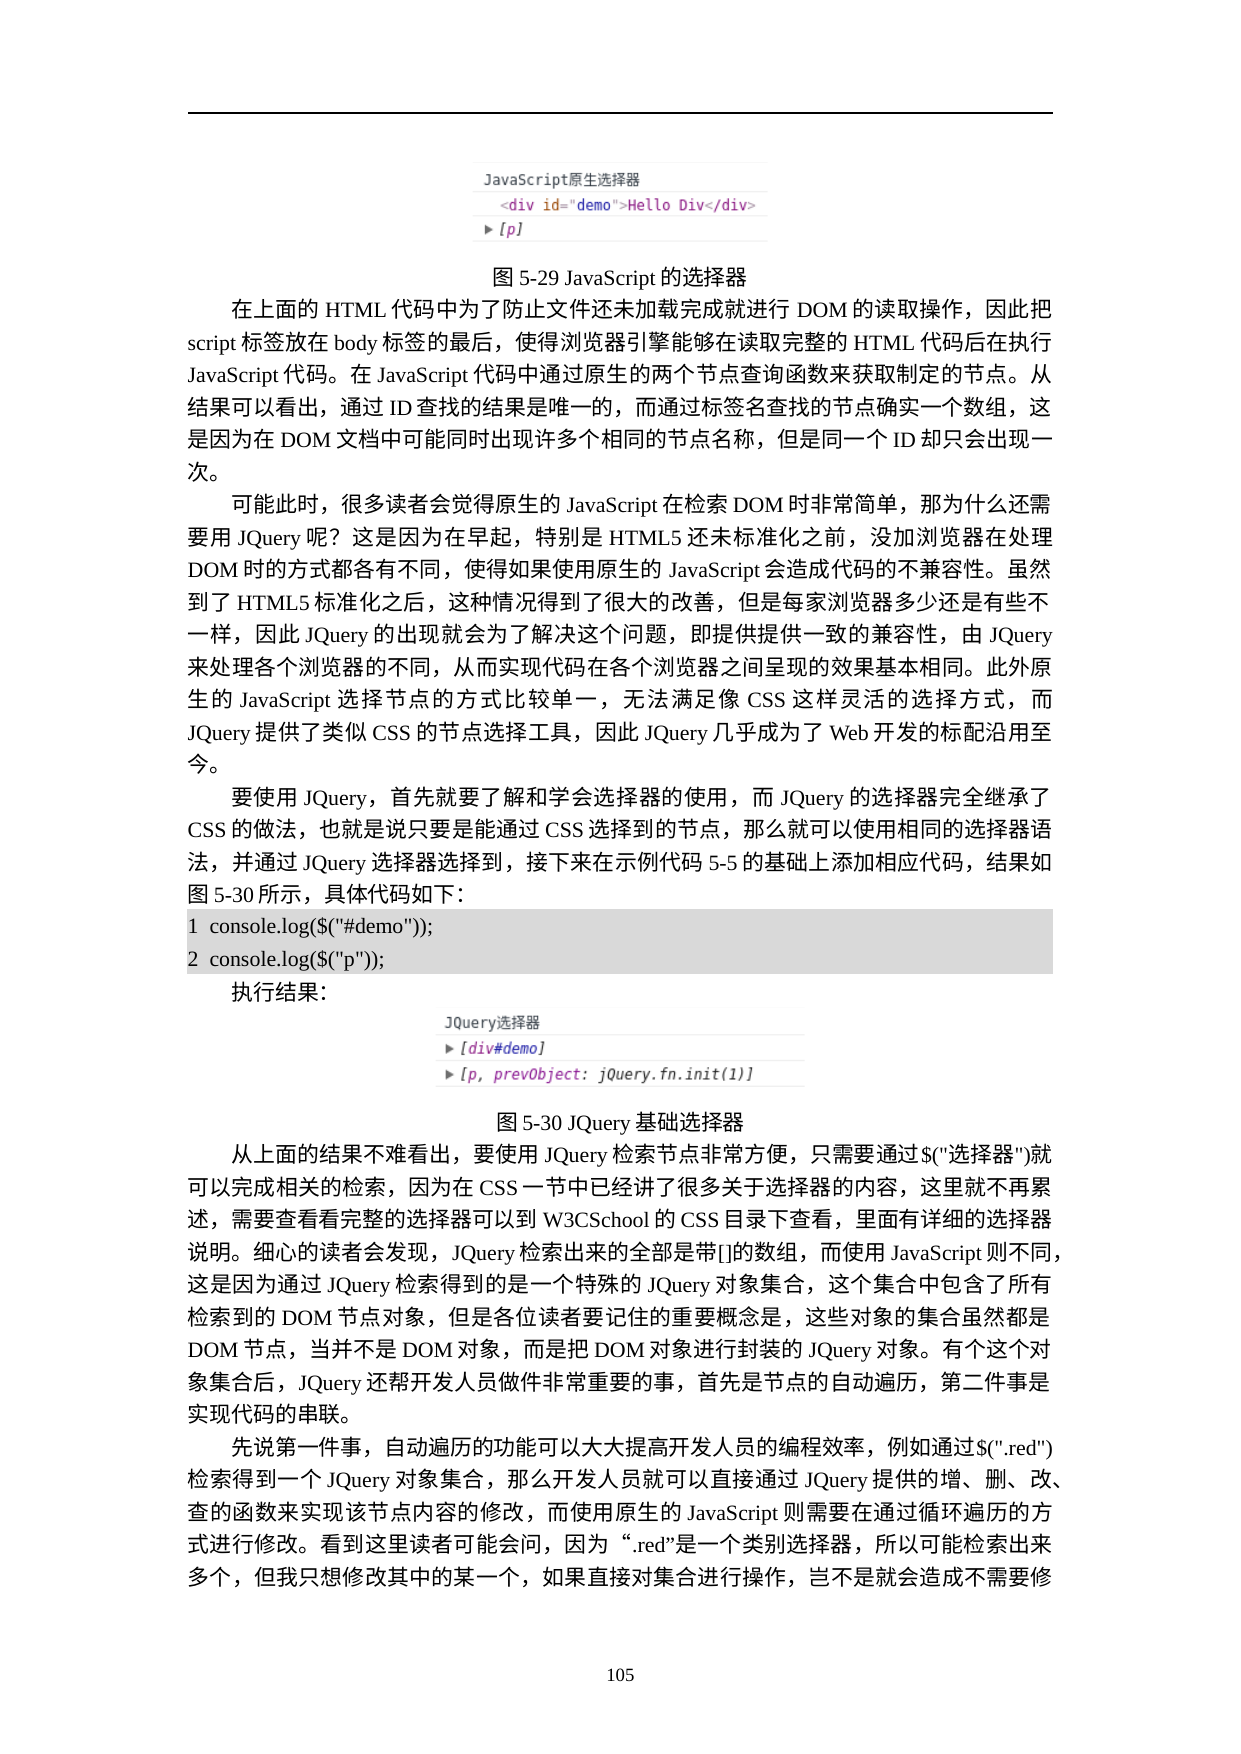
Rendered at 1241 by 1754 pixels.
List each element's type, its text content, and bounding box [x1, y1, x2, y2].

text 执行结果： [187, 974, 1053, 1007]
text 图5-29 JavaScript的选择器 [187, 259, 1053, 292]
text 1 console.log($("#demo")); [187, 909, 1053, 942]
text 要使用JQuery，首先就要了解和学会选择器的使用，而JQuery的选择器完全继承了CSS的做法，也就是说只要是能通过CSS选择到的节点，那么就可以使用相同的选择器语法，并通过JQuery选择器选择到，接下来在示例代码5-5的基础上添加相应代码，结果如图5-30所示，具体代码如下： [187, 779, 1053, 909]
picture [472, 162, 768, 243]
text 在上面的HTML代码中为了防止文件还未加载完成就进行DOM的读取操作，因此把script标签放在body标签的最后，使得浏览器引擎能够在读取完整的HTML代码后在执行JavaScript代码。在JavaScript代码中通过原生的两个节点查询函数来获取制定的节点。从结果可以看出，通过ID查找的结果是唯一的，而通过标签名查找的节点确实一个数组，这是因为在DOM文档中可能同时出现许多个相同的节点名称，但是同一个ID却只会出现一次。 [187, 292, 1053, 487]
text 2 console.log($("p")); [187, 942, 1053, 974]
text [187, 1429, 1053, 1592]
text 可能此时，很多读者会觉得原生的JavaScript在检索DOM时非常简单，那为什么还需要用JQuery呢？这是因为在早起，特别是HTML5还未标准化之前，没加浏览器在处理DOM时的方式都各有不同，使得如果使用原生的JavaScript会造成代码的不兼容性。虽然到了HTML5标准化之后，这种情况得到了很大的改善，但是每家浏览器多少还是有些不一样，因此JQuery的出现就会为了解决这个问题，即提供提供一致的兼容性，由JQuery来处理各个浏览器的不同，从而实现代码在各个浏览器之间呈现的效果基本相同。此外原生的JavaScript选择节点的方式比较单一，无法满足像CSS这样灵活的选择方式，而JQuery提供了类似CSS的节点选择工具，因此JQuery几乎成为了Web开发的标配沿用至今。 [187, 487, 1053, 779]
text 从上面的结果不难看出，要使用JQuery检索节点非常方便，只需要通过$("选择器")就可以完成相关的检索，因为在CSS一节中已经讲了很多关于选择器的内容，这里就不再累述，需要查看看完整的选择器可以到W3CSchool的CSS目录下查看，里面有详细的选择器说明。细心的读者会发现，JQuery检索出来的全部是带[]的数组，而使用JavaScript则不同，这是因为通过JQuery检索得到的是一个特殊的JQuery对象集合，这个集合中包含了所有检索到的DOM节点对象，但是各位读者要记住的重要概念是，这些对象的集合虽然都是DOM节点，当并不是DOM对象，而是把DOM对象进行封装的JQuery对象。有个这个对象集合后，JQuery还帮开发人员做件非常重要的事，首先是节点的自动遍历，第二件事是实现代码的串联。 [187, 1137, 1053, 1429]
text 图5-30 JQuery基础选择器 [187, 1104, 1053, 1137]
picture [435, 1007, 805, 1087]
